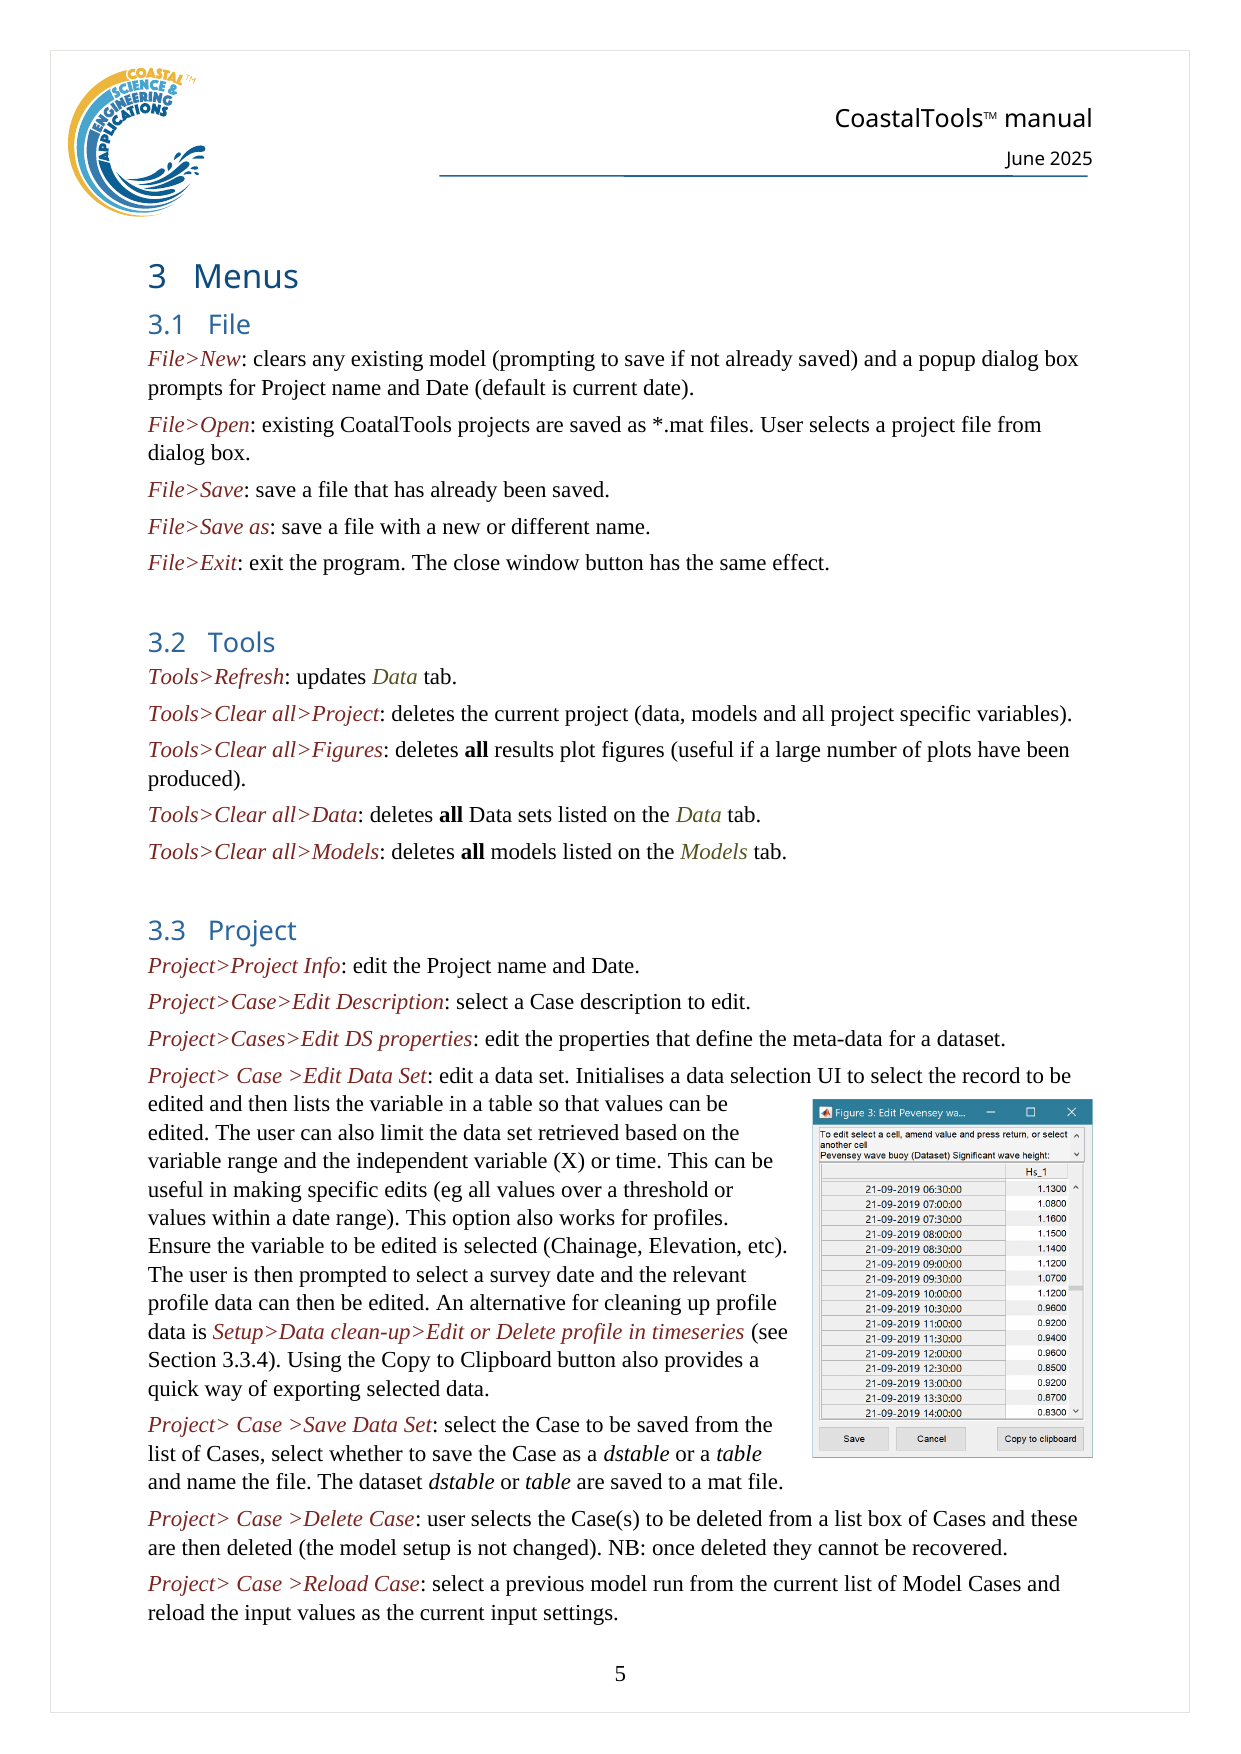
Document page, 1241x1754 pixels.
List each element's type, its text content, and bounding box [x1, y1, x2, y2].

text Tools>Refresh: updates Data tab. [148, 663, 1093, 689]
text Project> Case >Save Data Set: select the Case to be saved from the list of Cases, select whether to save the Case as a dstable or a table and name the file. The dataset dstable or table are saved to a mat file. [148, 1412, 1093, 1495]
text Tools>Clear all>Data: deletes all Data sets listed on the Data tab. [148, 802, 1093, 828]
picture [812, 1099, 1093, 1458]
text Project> Case >Reload Case: select a previous model run from the current list of Model Cases and reload the input values as the current input settings. [148, 1570, 1093, 1625]
subtitle Tools [148, 623, 1093, 660]
text File>Exit: exit the program. The close window button has the same effect. [148, 549, 1093, 576]
subtitle Menus [148, 253, 1093, 298]
text File>Open: existing CoatalTools projects are saved as *.mat files. User selects a project file from dialog box. [148, 411, 1093, 466]
text Project>Project Info: edit the Project name and Date. [148, 952, 1093, 978]
text File>New: clears any existing model (prompting to save if not already saved) and a popup dialog box prompts for Project name and Date (default is current date). [148, 346, 1093, 400]
subtitle Project [148, 912, 1093, 949]
text File>Save: save a file that has already been saved. [148, 476, 1093, 502]
text Tools>Clear all>Project: deletes the current project (data, models and all project specific variables). [148, 699, 1093, 726]
text Project>Cases>Edit DS properties: edit the properties that define the meta-data for a dataset. [148, 1025, 1093, 1052]
subtitle File [148, 306, 1093, 343]
text Tools>Clear all>Figures: deletes all results plot figures (useful if a large number of plots have been produced). [148, 736, 1093, 791]
text Project> Case >Delete Case: user selects the Case(s) to be deleted from a list box of Cases and these are then deleted (the model setup is not changed). NB: once deleted they cannot be recovered. [148, 1505, 1093, 1560]
text Project>Case>Edit Description: select a Case description to edit. [148, 988, 1093, 1015]
text File>Save as: save a file with a new or different name. [148, 513, 1093, 539]
text Tools>Clear all>Models: deletes all models listed on the Models tab. [148, 838, 1093, 865]
